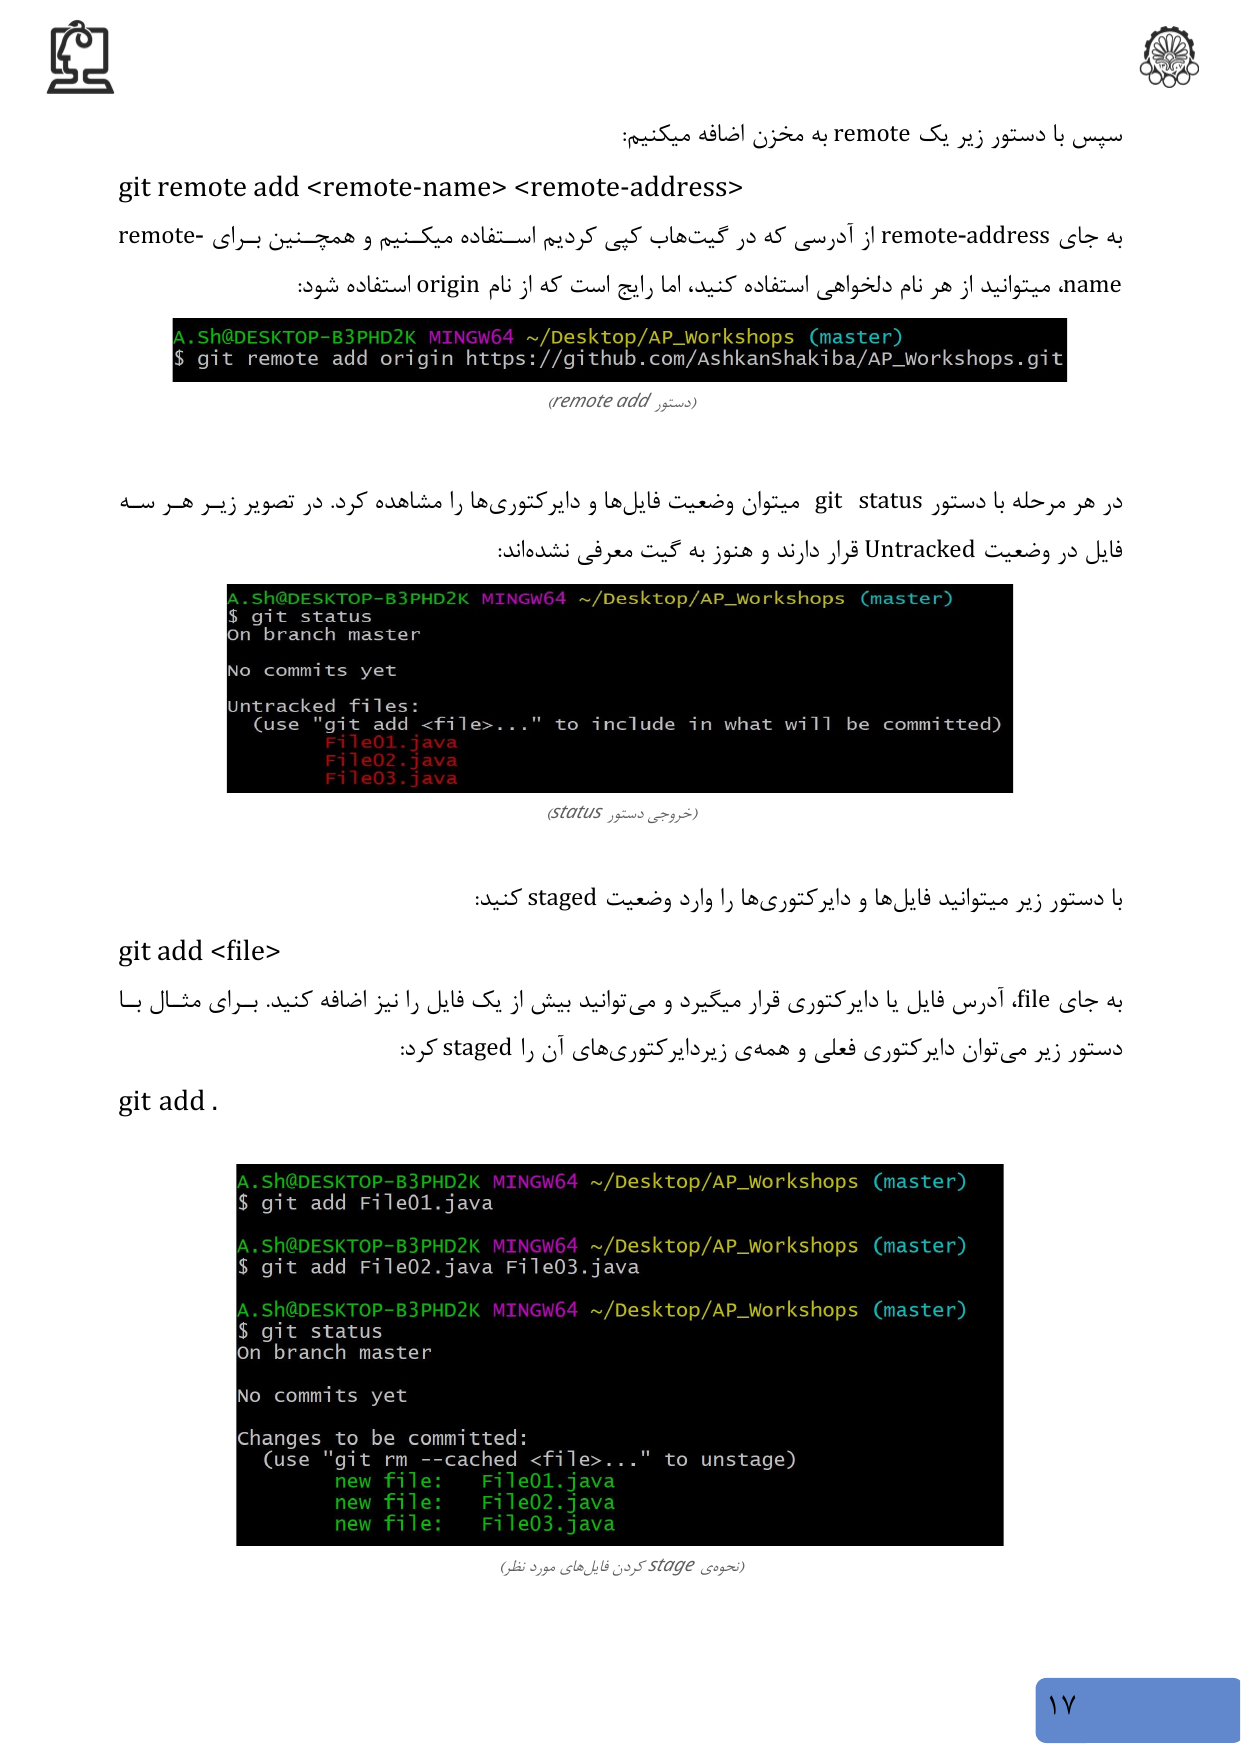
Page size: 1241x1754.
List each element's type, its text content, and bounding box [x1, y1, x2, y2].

text git add <file> [118, 932, 1122, 967]
picture [226, 584, 1014, 793]
text (نحوه‌ی stage کردن فایل‌های مورد نظر) [118, 1559, 1122, 1578]
picture [41, 17, 1200, 97]
text به جای remote-address از آدرسی که در گیت‌هاب کپی کردیم استفاده میکنیم و همچنین برای remote-name، میتوانید از هر نام دلخواهی استفاده کنید، اما رایج است که از نام origin استفاده شود: [118, 220, 1122, 302]
text git remote add <remote-name> <remote-address> [118, 169, 1122, 203]
text با دستور زیر میتوانید فایل‌ها و دایرکتوری‌ها را وارد وضعیت staged کنید: [118, 882, 1122, 916]
text به جای file، آدرس فایل یا دایرکتوری قرار میگیرد و می‌توانید بیش از یک فایل را نیز اضافه کنید. برای مثال با دستور زیر می‌توان دایرکتوری فعلی و همه‌ی زیردایرکتوری‌های آن را staged کرد: [118, 984, 1122, 1066]
picture [236, 1164, 1004, 1546]
text در هر مرحله با دستور git status میتوان وضعیت فایل‌ها و دایرکتوری‌ها را مشاهده کرد. در تصویر زیر هر سه فایل در وضعیت Untracked قرار دارند و هنوز به گیت معرفی نشده‌اند: [118, 485, 1122, 567]
text (دستور remote add) [118, 395, 1122, 414]
text سپس با دستور زیر یک remote به مخزن اضافه میکنیم: [118, 118, 1122, 152]
picture [172, 318, 1068, 382]
text git add . [118, 1083, 1122, 1117]
text (خروجی دستور status) [118, 807, 1122, 825]
